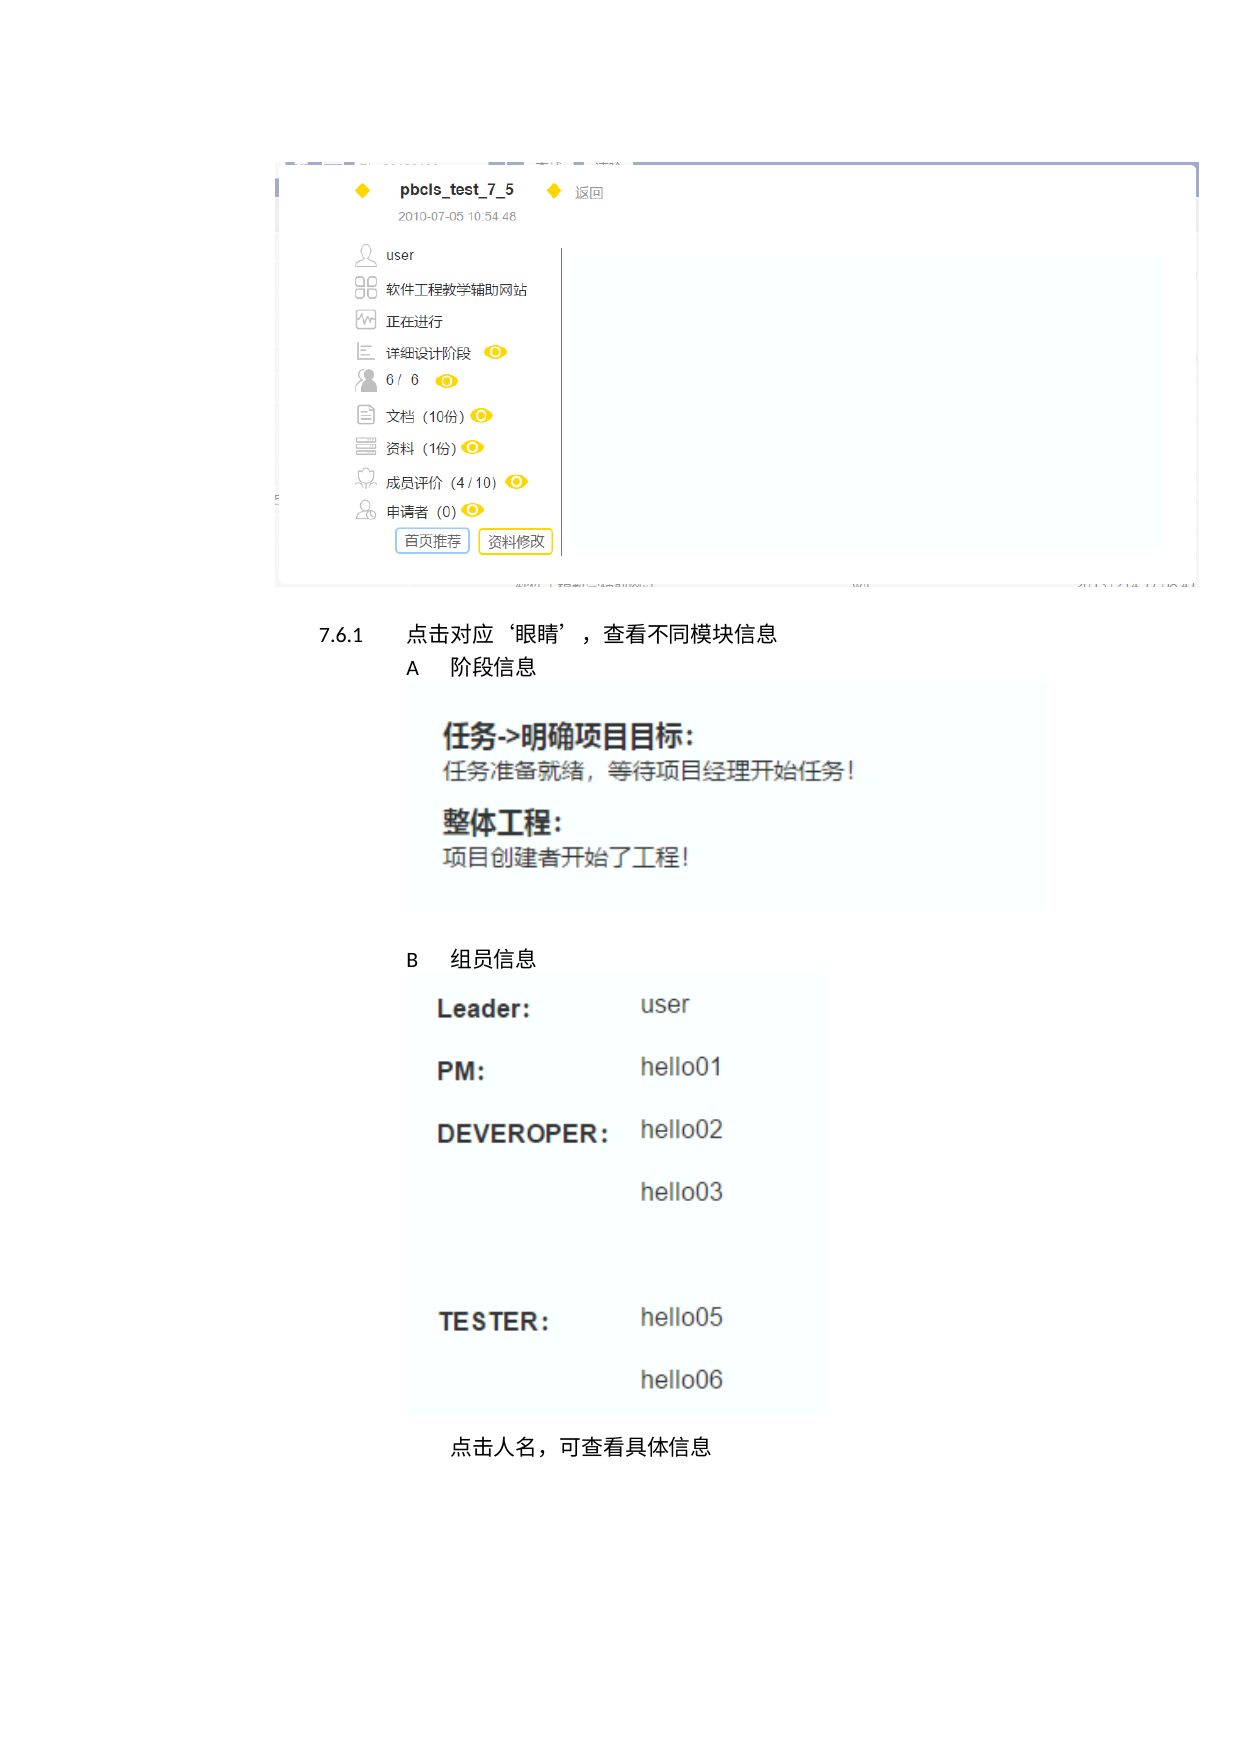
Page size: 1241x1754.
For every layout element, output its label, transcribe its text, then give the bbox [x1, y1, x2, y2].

picture [406, 682, 1048, 912]
list 点击人名，可查看具体信息 [406, 1429, 1053, 1462]
list B 组员信息 [362, 942, 1053, 974]
list 7.6.1 点击对应‘眼睛’，查看不同模块信息 [275, 617, 1053, 649]
picture [406, 974, 830, 1417]
picture [275, 162, 1199, 587]
list A 阶段信息 [362, 649, 1053, 682]
